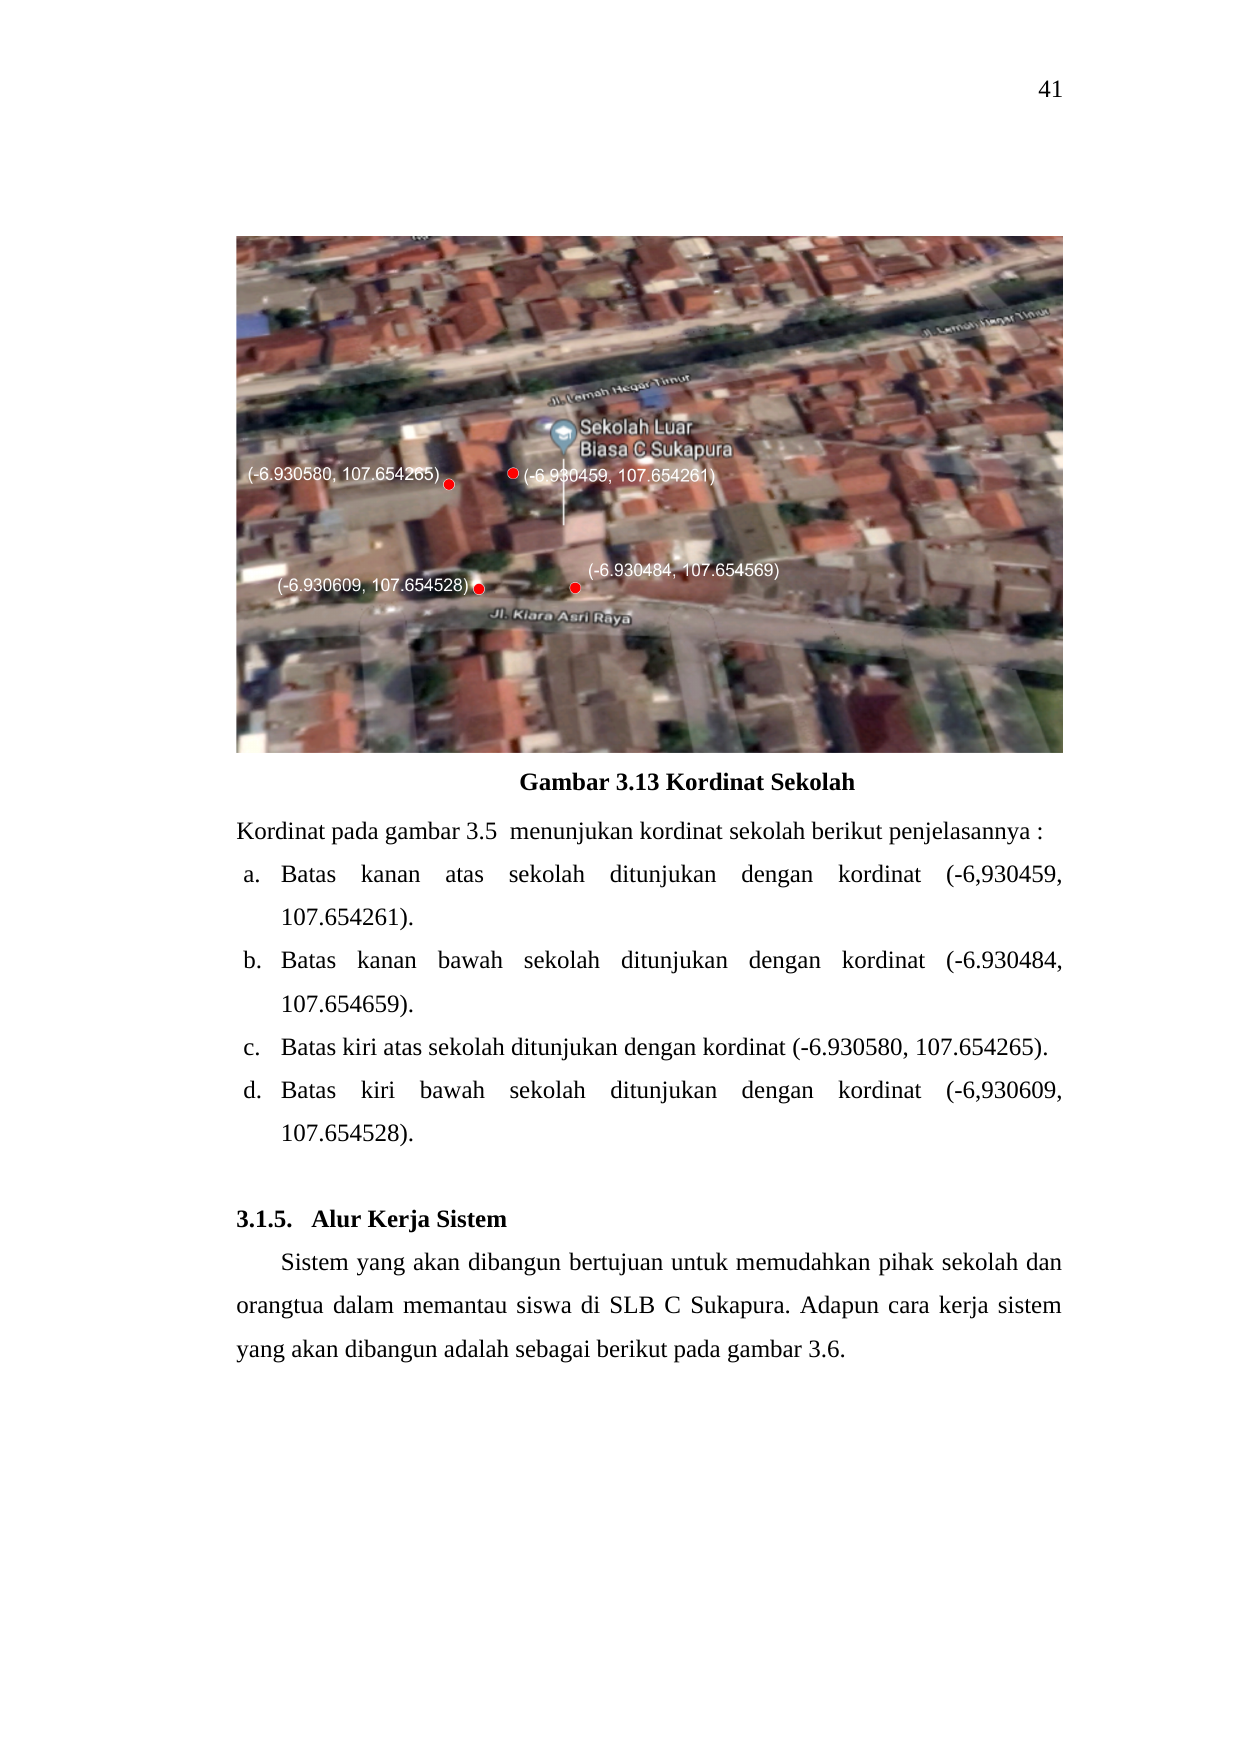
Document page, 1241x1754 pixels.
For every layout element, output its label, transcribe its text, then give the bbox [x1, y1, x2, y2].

list Batas kanan bawah sekolah ditunjukan dengan kordinat (-6.930484, 107.654659). [243, 946, 1063, 1017]
text Sistem yang akan dibangun bertujuan untuk memudahkan pihak sekolah dan orangtua dalam memantau siswa di SLB C Sukapura. Adapun cara kerja sistem yang akan dibangun adalah sebagai berikut pada gambar 3.6. [236, 1247, 1063, 1362]
list Batas kiri bawah sekolah ditunjukan dengan kordinat (-6,930609, 107.654528). [243, 1075, 1063, 1147]
subtitle Alur Kerja Sistem [236, 1204, 1063, 1233]
picture [236, 236, 1063, 753]
list Batas kiri atas sekolah ditunjukan dengan kordinat (-6.930580, 107.654265). [243, 1032, 1063, 1061]
list Batas kanan atas sekolah ditunjukan dengan kordinat (-6,930459, 107.654261). [243, 859, 1063, 931]
text Kordinat pada gambar 3.5 menunjukan kordinat sekolah berikut penjelasannya : [236, 816, 1063, 845]
